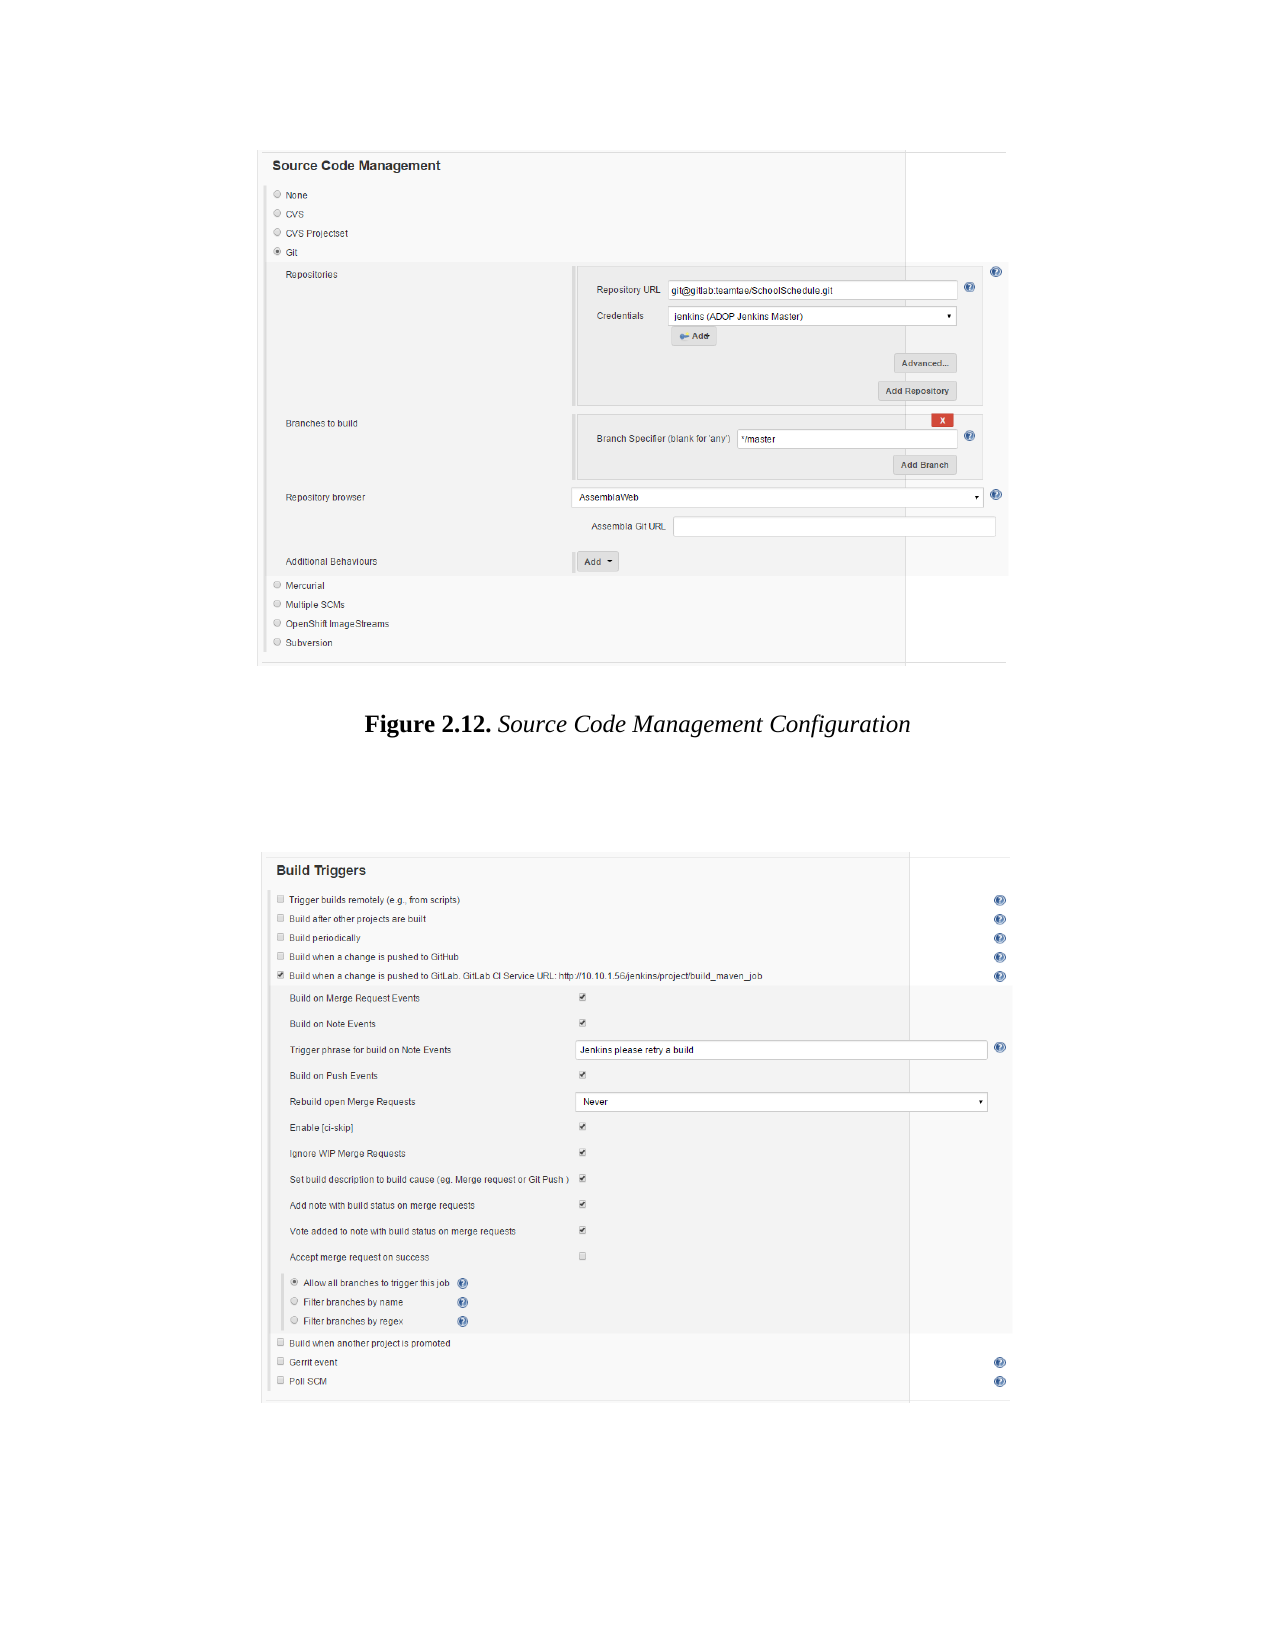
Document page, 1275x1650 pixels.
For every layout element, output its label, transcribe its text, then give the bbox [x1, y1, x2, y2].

picture [247, 150, 1028, 666]
text Figure 2.12. Source Code Management Configuration [150, 709, 1125, 737]
picture [256, 852, 1019, 1403]
